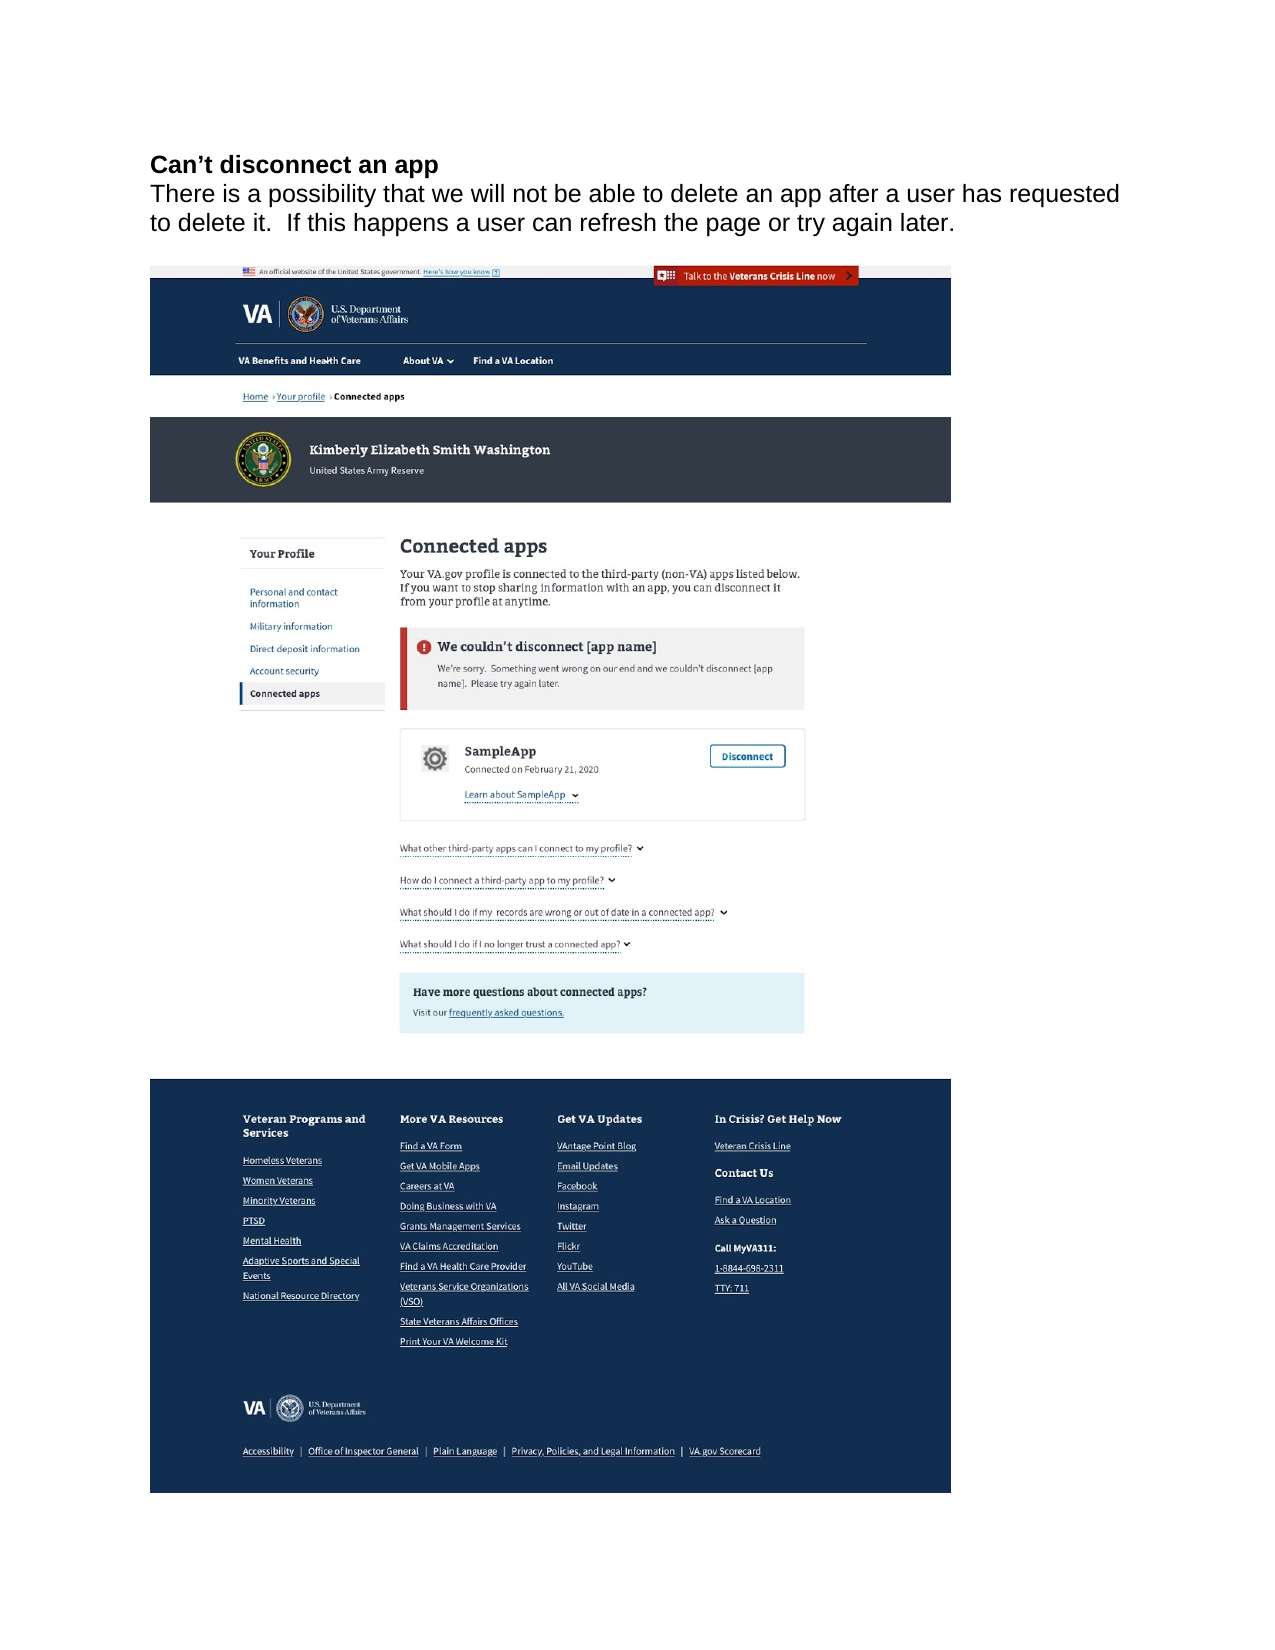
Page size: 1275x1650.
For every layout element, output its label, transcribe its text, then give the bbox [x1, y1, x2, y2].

text There is a possibility that we will not be able to delete an app after a user has requested to delete it. If this happens a user can refresh the page or try again later. [150, 179, 1125, 236]
picture [150, 265, 951, 1493]
text Can’t disconnect an app [150, 150, 1125, 179]
